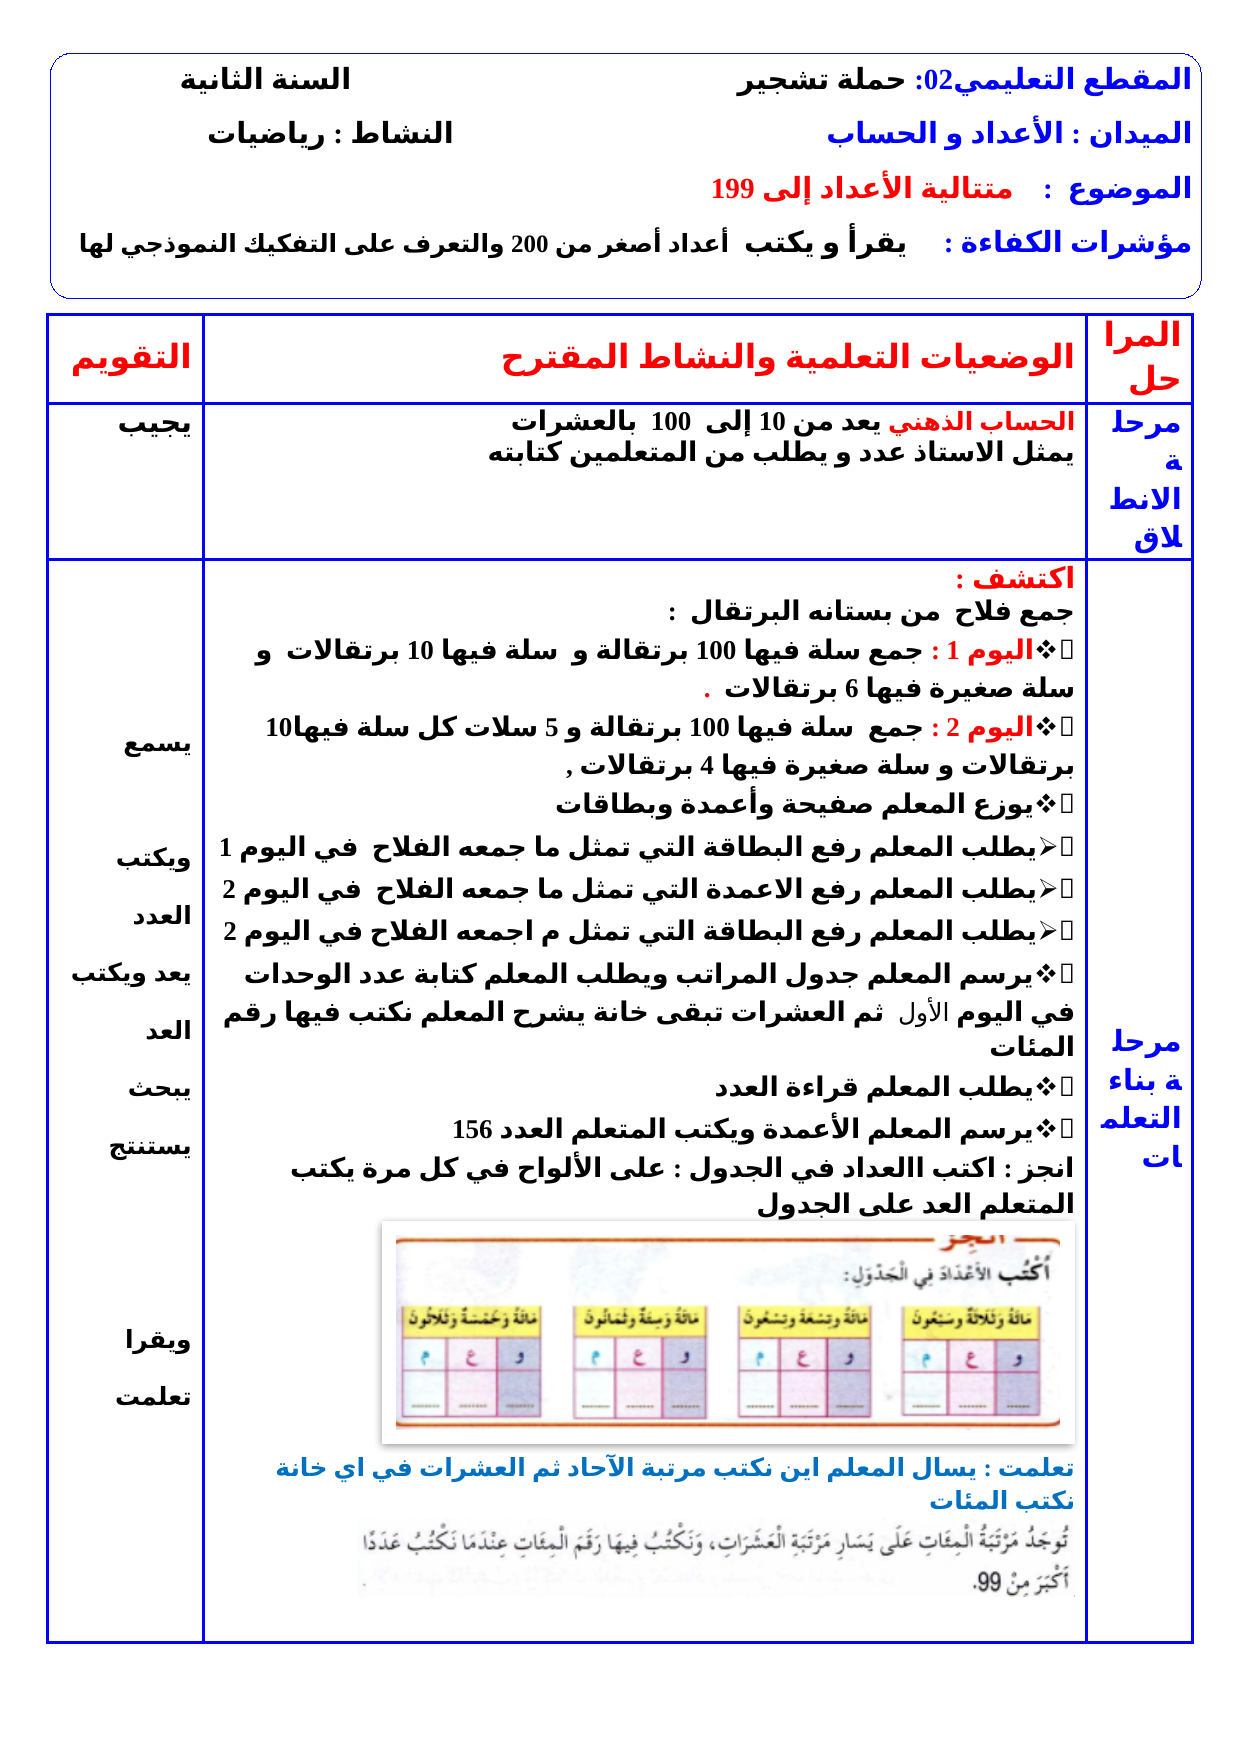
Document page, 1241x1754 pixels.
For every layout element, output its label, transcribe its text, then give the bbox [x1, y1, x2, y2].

table_header الوضعيات التعلمية والنشاط المقترح [205, 316, 1085, 402]
table_cell مرحلة بناء التعلمات [1088, 561, 1191, 1641]
picture [358, 1518, 1076, 1597]
table_cell يسمع ويكتب العدد يعد ويكتب العد يبحث يستنتج ويقرا تعلمت [49, 561, 202, 1641]
table_cell الحساب الذهني يعد من 10 إلى 100 بالعشرات يمثل الاستاذ عدد و يطلب من المتعلمين كتابته [205, 405, 1085, 558]
table_cell يجيب [49, 405, 202, 558]
table_cell اكتشف : جمع فلاح من بستانه البرتقال : اليوم 1 : جمع سلة فيها 100 برتقالة و سلة فيها 10 برتقالات و سلة صغيرة فيها 6 برتقالات . اليوم 2 : جمع سلة فيها 100 برتقالة و 5 سلات كل سلة فيها10 برتقالات و سلة صغيرة فيها 4 برتقالات , يوزع المعلم صفيحة وأعمدة وبطاقات يطلب المعلم رفع البطاقة التي تمثل ما جمعه الفلاح في اليوم 1 يطلب المعلم رفع الاعمدة التي تمثل ما جمعه الفلاح في اليوم 2 يطلب المعلم رفع البطاقة التي تمثل م اجمعه الفلاح في اليوم 2 يرسم المعلم جدول المراتب ويطلب المعلم كتابة عدد الوحدات في اليوم الأول ثم العشرات تبقى خانة يشرح المعلم نكتب فيها رقم المئات يطلب المعلم قراءة العدد يرسم المعلم الأعمدة ويكتب المتعلم العدد 156 انجز : اكتب االعداد في الجدول : على الألواح في كل مرة يكتب المتعلم العد على الجدول تعلمت : يسال المعلم اين نكتب مرتبة الآحاد ثم العشرات في اي خانة نكتب المئات [205, 561, 1085, 1641]
table_header التقويم [49, 316, 202, 402]
table_header المراحل [1088, 316, 1191, 402]
table_cell مرحلة الانطلاق [1088, 405, 1191, 558]
